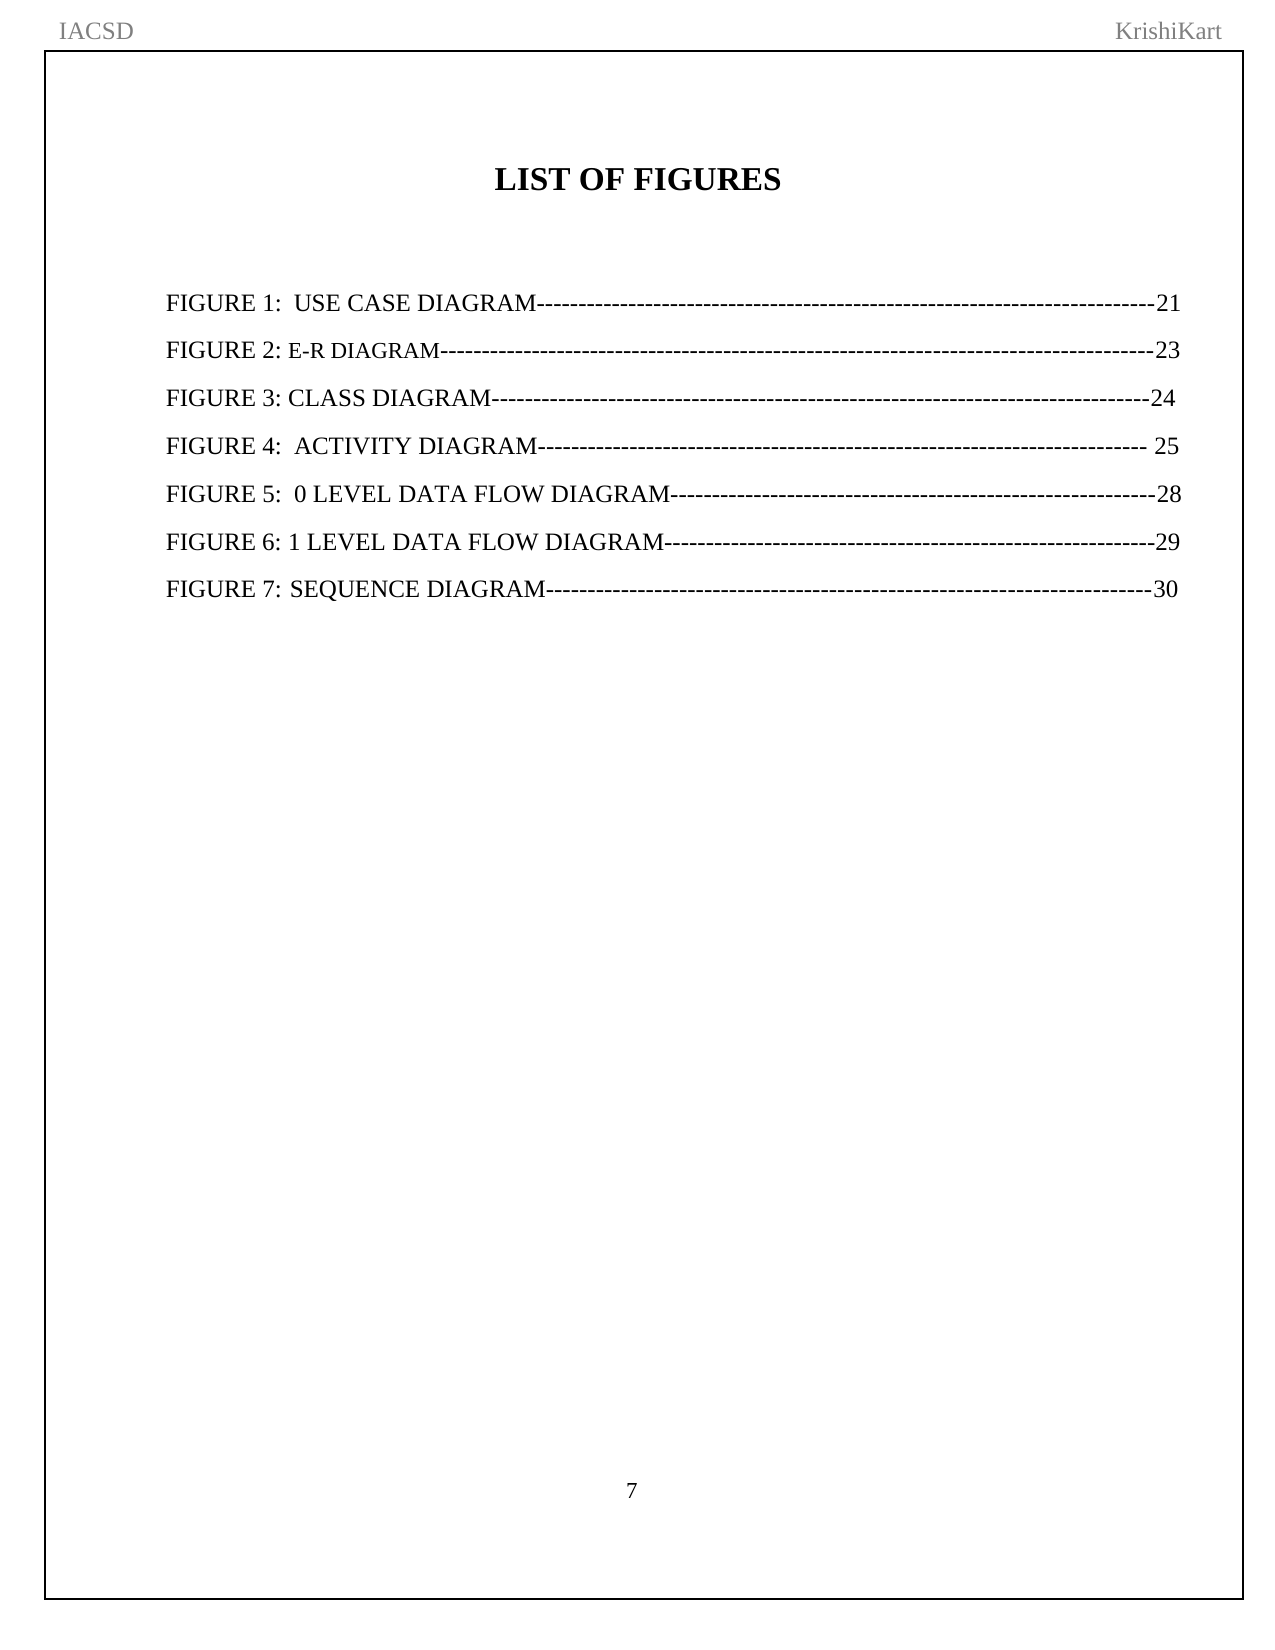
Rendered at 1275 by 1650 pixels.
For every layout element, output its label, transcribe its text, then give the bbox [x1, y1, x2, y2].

text FIGURE 7: SEQUENCE DIAGRAM 30 [166, 574, 1242, 603]
subtitle FIGURE 3: CLASS DIAGRAM 24 [166, 383, 1242, 412]
subtitle FIGURE 1: USE CASE DIAGRAM 21 [166, 288, 1242, 316]
subtitle FIGURE 6: 1 LEVEL DATA FLOW DIAGRAM-----------------------------------------------------------29 [166, 527, 1242, 555]
text LIST OF FIGURES [231, 159, 1045, 198]
text FIGURE 4: ACTIVITY DIAGRAM 25 [166, 431, 1242, 460]
text FIGURE 2: E-R DIAGRAM 23 [166, 335, 1242, 364]
subtitle FIGURE 5: 0 LEVEL DATA FLOW DIAGRAM 28 [166, 479, 1242, 507]
